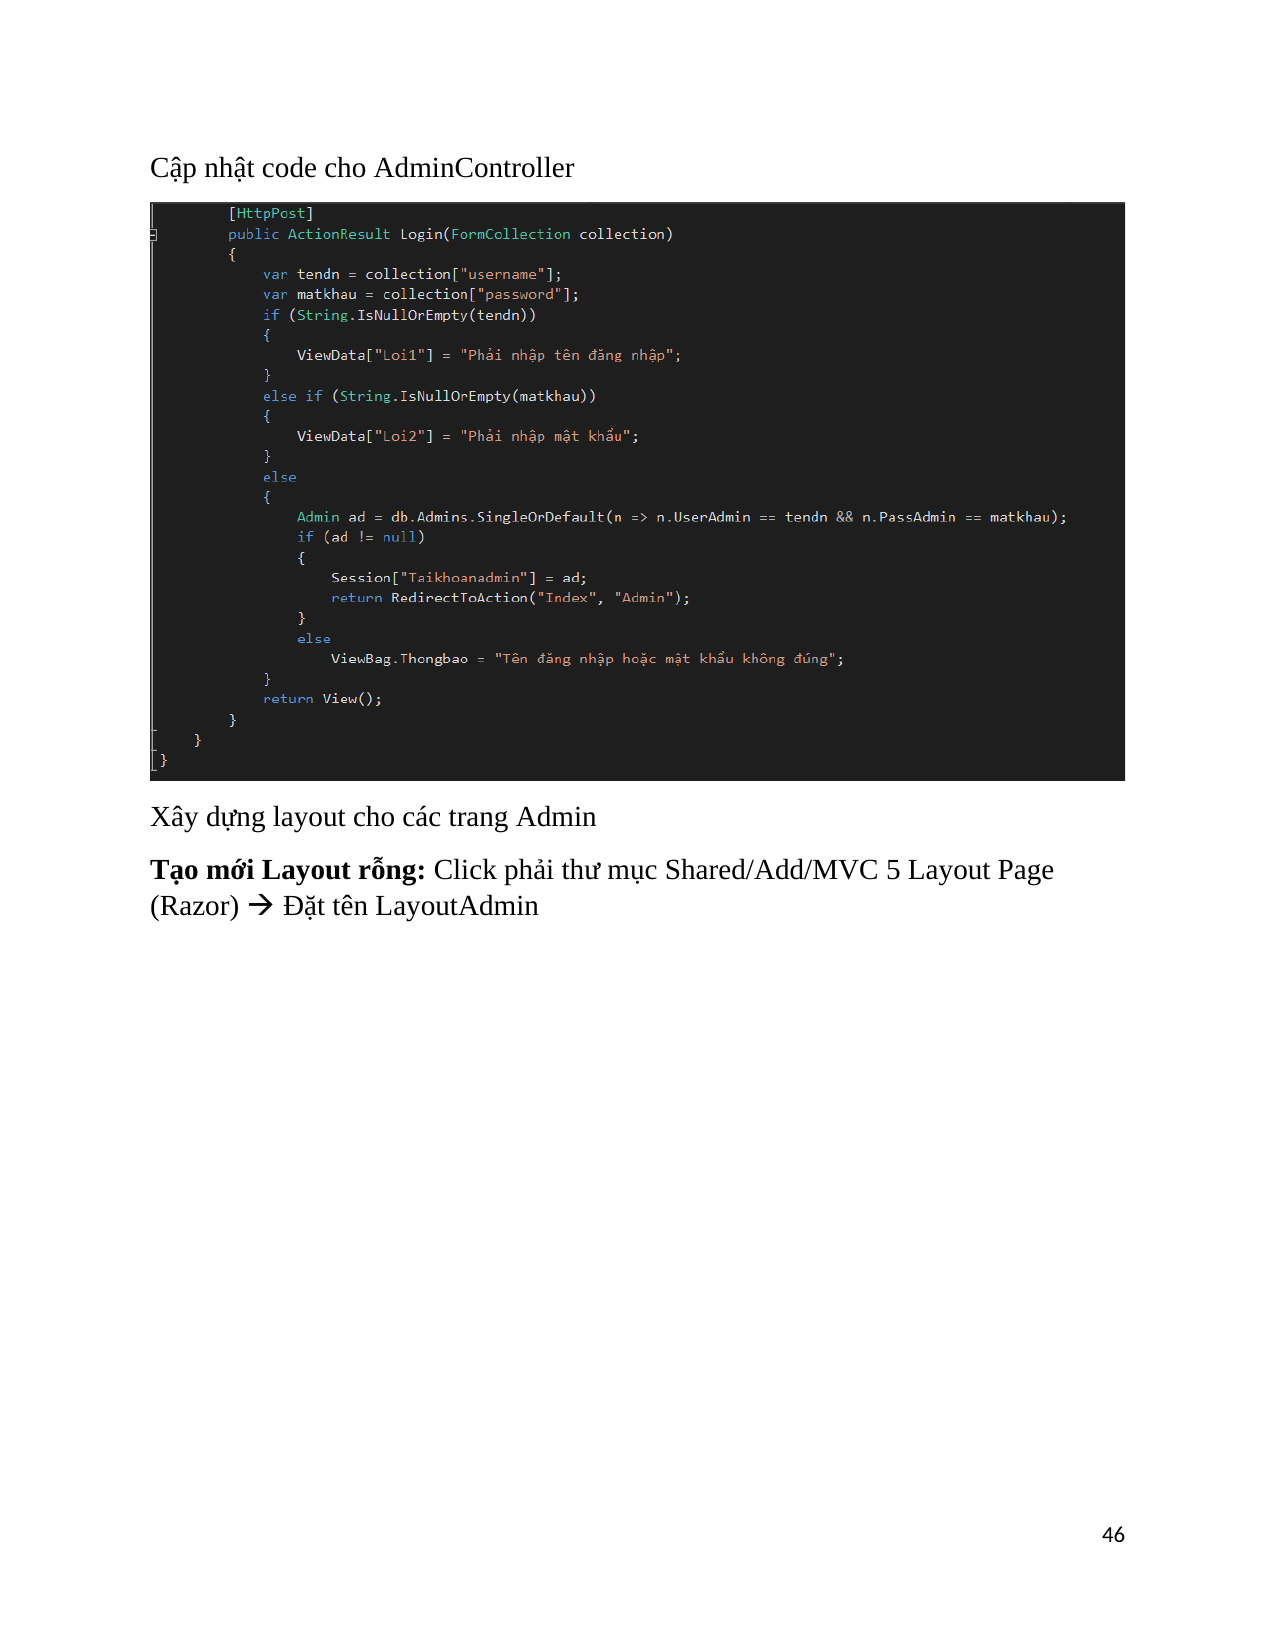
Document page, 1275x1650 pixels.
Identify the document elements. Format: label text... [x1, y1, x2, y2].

text Cập nhật code cho AdminController [150, 150, 1125, 183]
picture [150, 202, 1125, 781]
text Tạo mới Layout rỗng: Click phải thư mục Shared/Add/MVC 5 Layout Page (Razor) Đặt tên LayoutAdmin [150, 852, 1125, 922]
text Xây dựng layout cho các trang Admin [150, 799, 1125, 833]
